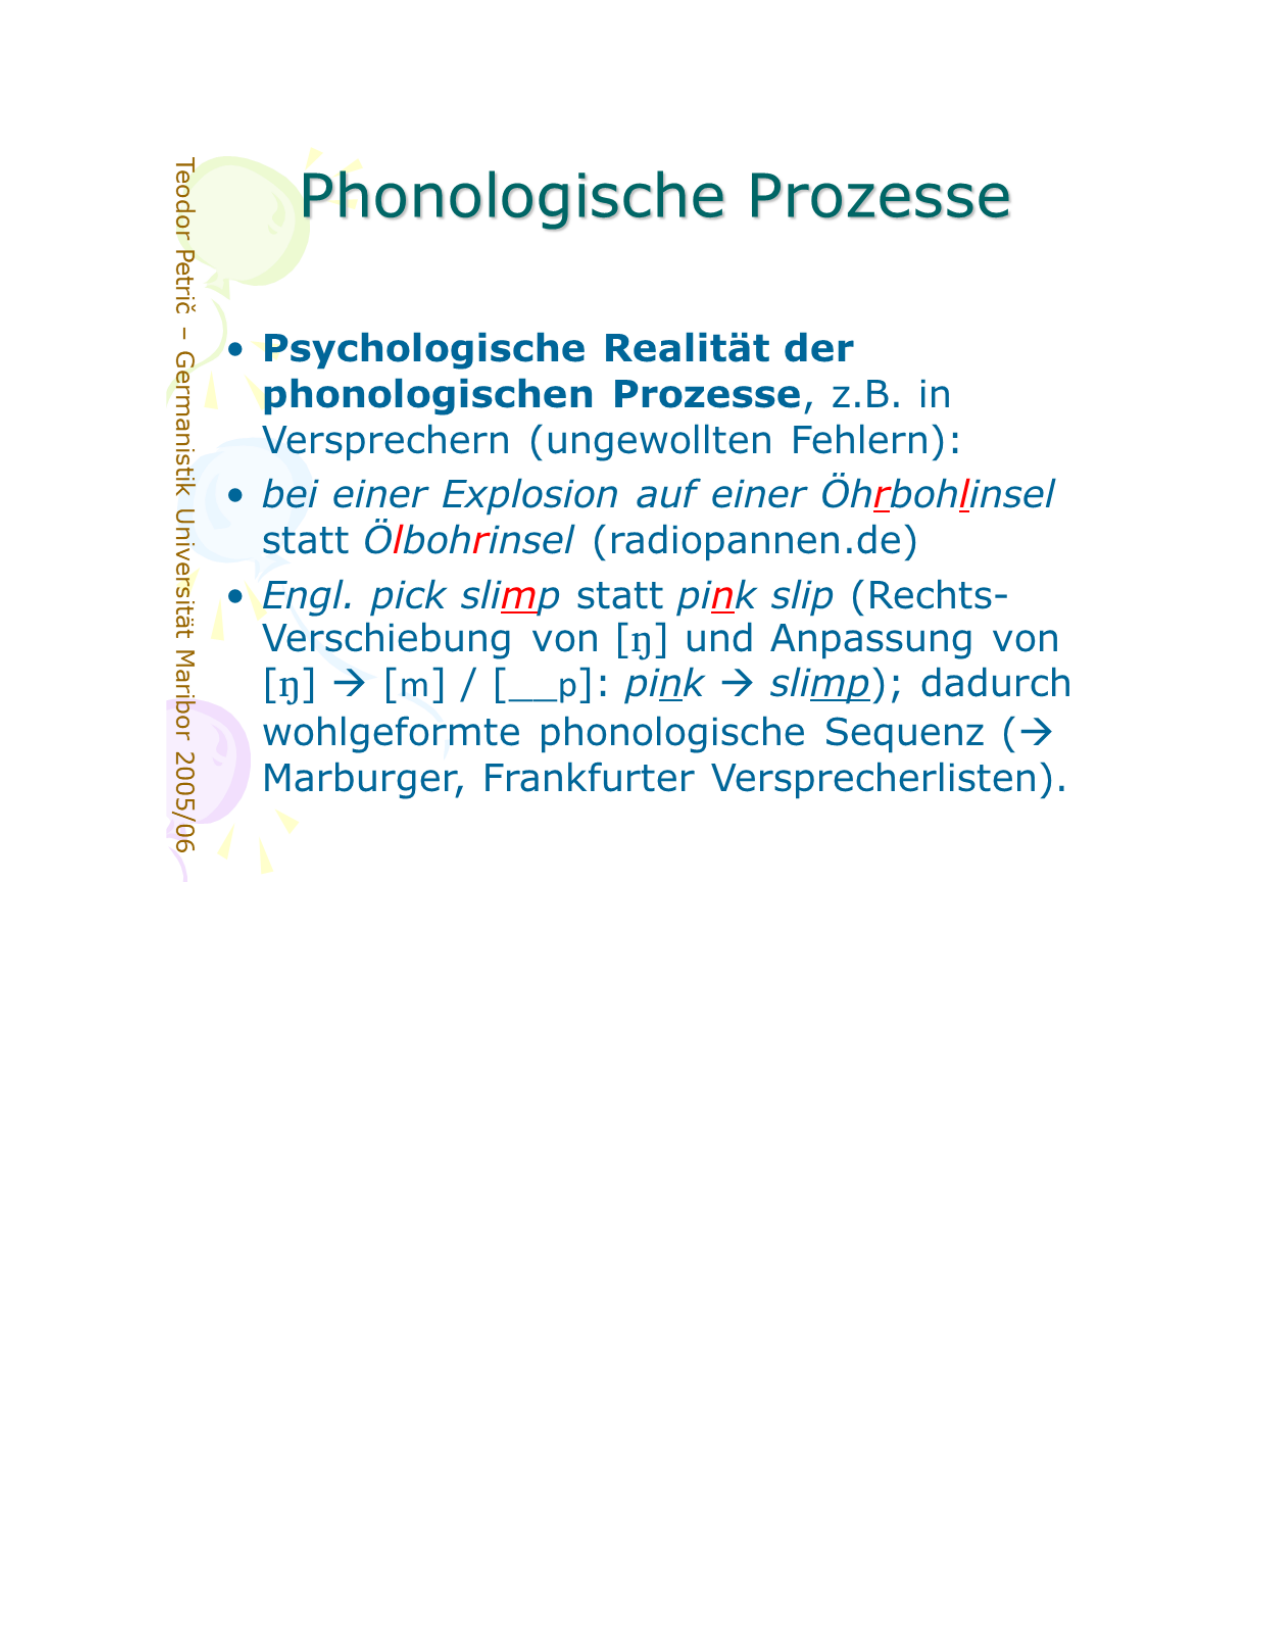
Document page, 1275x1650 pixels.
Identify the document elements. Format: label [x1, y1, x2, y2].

picture [166, 147, 1146, 882]
